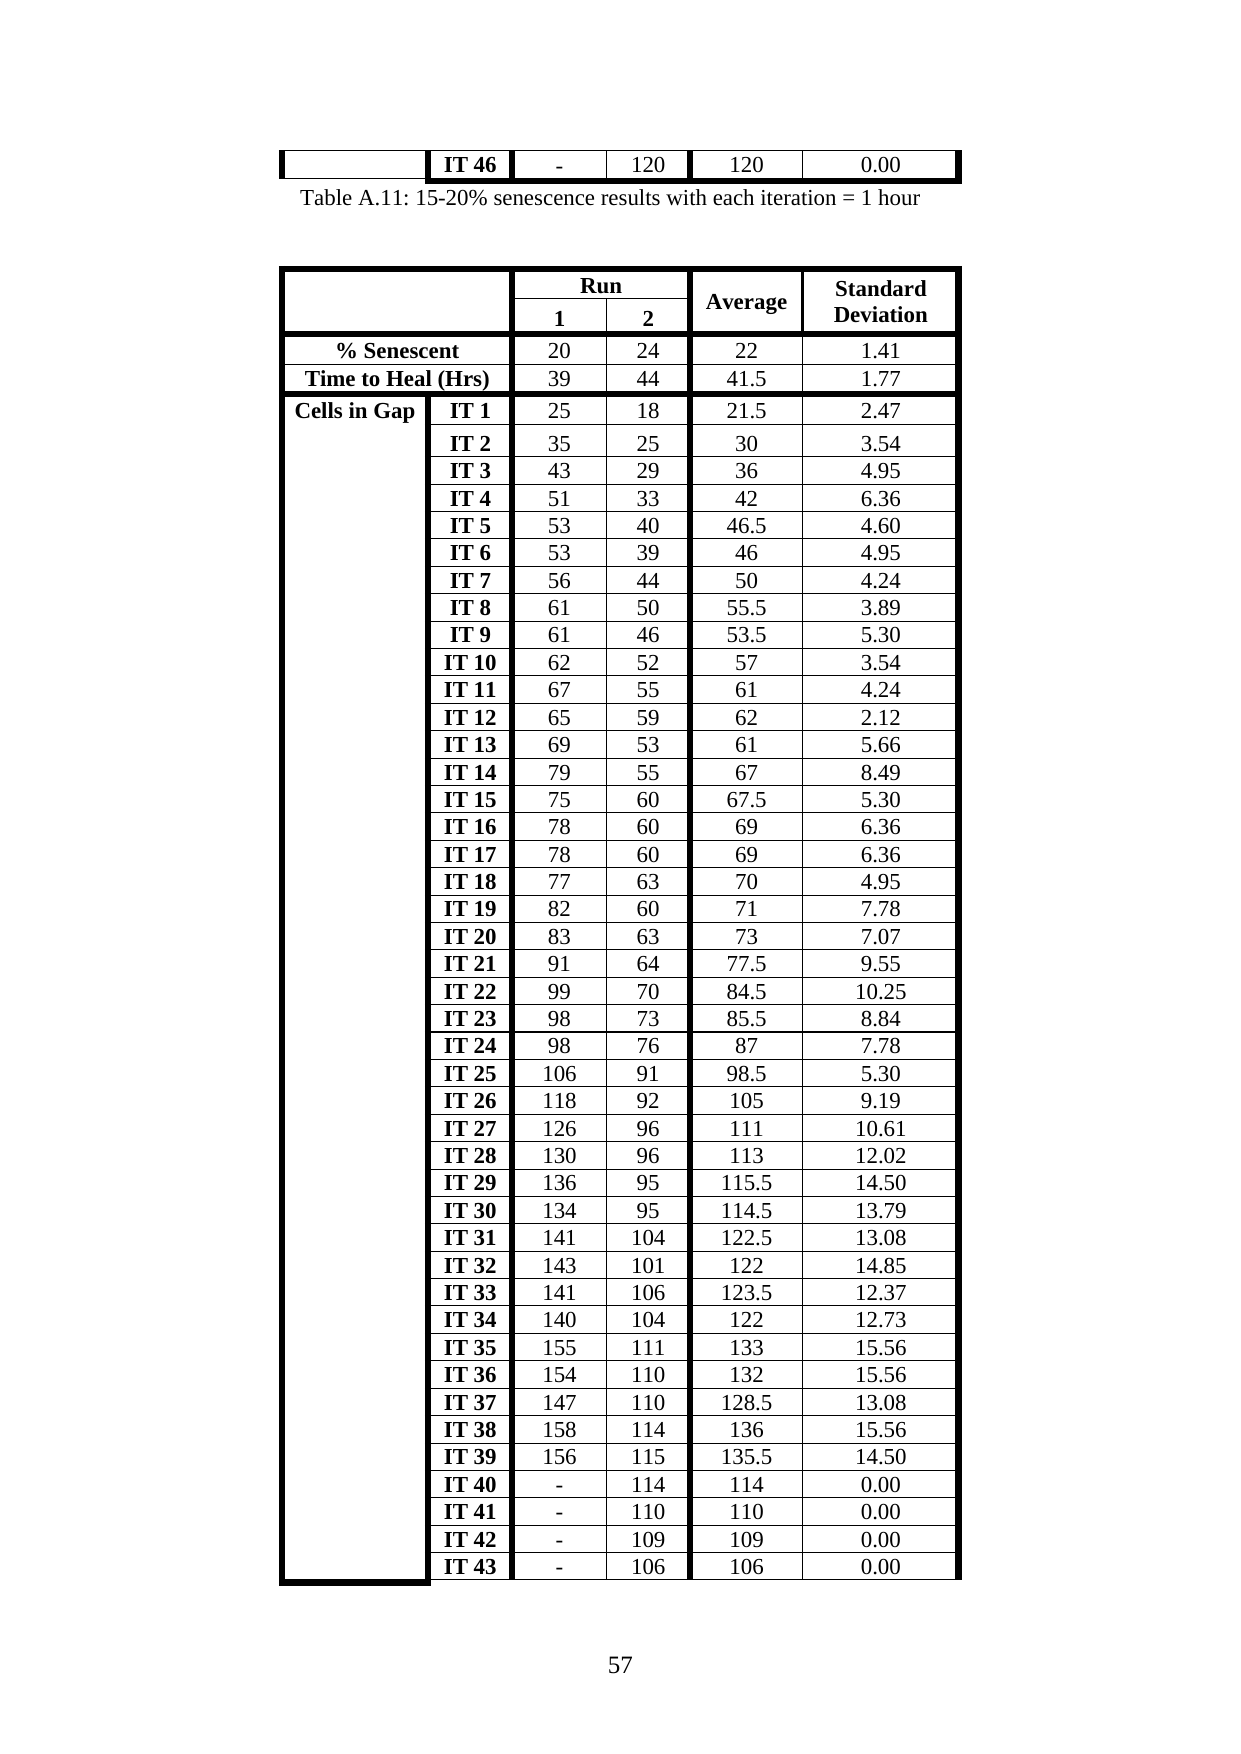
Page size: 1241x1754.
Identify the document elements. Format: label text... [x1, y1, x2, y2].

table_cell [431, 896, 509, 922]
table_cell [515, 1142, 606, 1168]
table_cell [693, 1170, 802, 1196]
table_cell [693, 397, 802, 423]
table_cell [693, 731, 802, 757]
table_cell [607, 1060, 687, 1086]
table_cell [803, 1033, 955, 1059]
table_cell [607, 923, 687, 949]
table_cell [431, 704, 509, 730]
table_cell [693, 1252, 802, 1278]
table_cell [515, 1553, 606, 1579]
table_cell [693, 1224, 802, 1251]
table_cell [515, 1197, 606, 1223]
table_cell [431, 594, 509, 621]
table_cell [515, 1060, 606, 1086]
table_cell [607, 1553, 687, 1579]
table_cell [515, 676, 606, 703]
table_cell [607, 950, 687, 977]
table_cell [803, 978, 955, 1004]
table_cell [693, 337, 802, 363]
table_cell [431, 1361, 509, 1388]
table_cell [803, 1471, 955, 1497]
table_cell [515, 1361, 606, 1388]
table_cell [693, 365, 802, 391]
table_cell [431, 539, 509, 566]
text Table A.11: 15-20% senescence results with each iteration = 1 hour [225, 184, 1090, 266]
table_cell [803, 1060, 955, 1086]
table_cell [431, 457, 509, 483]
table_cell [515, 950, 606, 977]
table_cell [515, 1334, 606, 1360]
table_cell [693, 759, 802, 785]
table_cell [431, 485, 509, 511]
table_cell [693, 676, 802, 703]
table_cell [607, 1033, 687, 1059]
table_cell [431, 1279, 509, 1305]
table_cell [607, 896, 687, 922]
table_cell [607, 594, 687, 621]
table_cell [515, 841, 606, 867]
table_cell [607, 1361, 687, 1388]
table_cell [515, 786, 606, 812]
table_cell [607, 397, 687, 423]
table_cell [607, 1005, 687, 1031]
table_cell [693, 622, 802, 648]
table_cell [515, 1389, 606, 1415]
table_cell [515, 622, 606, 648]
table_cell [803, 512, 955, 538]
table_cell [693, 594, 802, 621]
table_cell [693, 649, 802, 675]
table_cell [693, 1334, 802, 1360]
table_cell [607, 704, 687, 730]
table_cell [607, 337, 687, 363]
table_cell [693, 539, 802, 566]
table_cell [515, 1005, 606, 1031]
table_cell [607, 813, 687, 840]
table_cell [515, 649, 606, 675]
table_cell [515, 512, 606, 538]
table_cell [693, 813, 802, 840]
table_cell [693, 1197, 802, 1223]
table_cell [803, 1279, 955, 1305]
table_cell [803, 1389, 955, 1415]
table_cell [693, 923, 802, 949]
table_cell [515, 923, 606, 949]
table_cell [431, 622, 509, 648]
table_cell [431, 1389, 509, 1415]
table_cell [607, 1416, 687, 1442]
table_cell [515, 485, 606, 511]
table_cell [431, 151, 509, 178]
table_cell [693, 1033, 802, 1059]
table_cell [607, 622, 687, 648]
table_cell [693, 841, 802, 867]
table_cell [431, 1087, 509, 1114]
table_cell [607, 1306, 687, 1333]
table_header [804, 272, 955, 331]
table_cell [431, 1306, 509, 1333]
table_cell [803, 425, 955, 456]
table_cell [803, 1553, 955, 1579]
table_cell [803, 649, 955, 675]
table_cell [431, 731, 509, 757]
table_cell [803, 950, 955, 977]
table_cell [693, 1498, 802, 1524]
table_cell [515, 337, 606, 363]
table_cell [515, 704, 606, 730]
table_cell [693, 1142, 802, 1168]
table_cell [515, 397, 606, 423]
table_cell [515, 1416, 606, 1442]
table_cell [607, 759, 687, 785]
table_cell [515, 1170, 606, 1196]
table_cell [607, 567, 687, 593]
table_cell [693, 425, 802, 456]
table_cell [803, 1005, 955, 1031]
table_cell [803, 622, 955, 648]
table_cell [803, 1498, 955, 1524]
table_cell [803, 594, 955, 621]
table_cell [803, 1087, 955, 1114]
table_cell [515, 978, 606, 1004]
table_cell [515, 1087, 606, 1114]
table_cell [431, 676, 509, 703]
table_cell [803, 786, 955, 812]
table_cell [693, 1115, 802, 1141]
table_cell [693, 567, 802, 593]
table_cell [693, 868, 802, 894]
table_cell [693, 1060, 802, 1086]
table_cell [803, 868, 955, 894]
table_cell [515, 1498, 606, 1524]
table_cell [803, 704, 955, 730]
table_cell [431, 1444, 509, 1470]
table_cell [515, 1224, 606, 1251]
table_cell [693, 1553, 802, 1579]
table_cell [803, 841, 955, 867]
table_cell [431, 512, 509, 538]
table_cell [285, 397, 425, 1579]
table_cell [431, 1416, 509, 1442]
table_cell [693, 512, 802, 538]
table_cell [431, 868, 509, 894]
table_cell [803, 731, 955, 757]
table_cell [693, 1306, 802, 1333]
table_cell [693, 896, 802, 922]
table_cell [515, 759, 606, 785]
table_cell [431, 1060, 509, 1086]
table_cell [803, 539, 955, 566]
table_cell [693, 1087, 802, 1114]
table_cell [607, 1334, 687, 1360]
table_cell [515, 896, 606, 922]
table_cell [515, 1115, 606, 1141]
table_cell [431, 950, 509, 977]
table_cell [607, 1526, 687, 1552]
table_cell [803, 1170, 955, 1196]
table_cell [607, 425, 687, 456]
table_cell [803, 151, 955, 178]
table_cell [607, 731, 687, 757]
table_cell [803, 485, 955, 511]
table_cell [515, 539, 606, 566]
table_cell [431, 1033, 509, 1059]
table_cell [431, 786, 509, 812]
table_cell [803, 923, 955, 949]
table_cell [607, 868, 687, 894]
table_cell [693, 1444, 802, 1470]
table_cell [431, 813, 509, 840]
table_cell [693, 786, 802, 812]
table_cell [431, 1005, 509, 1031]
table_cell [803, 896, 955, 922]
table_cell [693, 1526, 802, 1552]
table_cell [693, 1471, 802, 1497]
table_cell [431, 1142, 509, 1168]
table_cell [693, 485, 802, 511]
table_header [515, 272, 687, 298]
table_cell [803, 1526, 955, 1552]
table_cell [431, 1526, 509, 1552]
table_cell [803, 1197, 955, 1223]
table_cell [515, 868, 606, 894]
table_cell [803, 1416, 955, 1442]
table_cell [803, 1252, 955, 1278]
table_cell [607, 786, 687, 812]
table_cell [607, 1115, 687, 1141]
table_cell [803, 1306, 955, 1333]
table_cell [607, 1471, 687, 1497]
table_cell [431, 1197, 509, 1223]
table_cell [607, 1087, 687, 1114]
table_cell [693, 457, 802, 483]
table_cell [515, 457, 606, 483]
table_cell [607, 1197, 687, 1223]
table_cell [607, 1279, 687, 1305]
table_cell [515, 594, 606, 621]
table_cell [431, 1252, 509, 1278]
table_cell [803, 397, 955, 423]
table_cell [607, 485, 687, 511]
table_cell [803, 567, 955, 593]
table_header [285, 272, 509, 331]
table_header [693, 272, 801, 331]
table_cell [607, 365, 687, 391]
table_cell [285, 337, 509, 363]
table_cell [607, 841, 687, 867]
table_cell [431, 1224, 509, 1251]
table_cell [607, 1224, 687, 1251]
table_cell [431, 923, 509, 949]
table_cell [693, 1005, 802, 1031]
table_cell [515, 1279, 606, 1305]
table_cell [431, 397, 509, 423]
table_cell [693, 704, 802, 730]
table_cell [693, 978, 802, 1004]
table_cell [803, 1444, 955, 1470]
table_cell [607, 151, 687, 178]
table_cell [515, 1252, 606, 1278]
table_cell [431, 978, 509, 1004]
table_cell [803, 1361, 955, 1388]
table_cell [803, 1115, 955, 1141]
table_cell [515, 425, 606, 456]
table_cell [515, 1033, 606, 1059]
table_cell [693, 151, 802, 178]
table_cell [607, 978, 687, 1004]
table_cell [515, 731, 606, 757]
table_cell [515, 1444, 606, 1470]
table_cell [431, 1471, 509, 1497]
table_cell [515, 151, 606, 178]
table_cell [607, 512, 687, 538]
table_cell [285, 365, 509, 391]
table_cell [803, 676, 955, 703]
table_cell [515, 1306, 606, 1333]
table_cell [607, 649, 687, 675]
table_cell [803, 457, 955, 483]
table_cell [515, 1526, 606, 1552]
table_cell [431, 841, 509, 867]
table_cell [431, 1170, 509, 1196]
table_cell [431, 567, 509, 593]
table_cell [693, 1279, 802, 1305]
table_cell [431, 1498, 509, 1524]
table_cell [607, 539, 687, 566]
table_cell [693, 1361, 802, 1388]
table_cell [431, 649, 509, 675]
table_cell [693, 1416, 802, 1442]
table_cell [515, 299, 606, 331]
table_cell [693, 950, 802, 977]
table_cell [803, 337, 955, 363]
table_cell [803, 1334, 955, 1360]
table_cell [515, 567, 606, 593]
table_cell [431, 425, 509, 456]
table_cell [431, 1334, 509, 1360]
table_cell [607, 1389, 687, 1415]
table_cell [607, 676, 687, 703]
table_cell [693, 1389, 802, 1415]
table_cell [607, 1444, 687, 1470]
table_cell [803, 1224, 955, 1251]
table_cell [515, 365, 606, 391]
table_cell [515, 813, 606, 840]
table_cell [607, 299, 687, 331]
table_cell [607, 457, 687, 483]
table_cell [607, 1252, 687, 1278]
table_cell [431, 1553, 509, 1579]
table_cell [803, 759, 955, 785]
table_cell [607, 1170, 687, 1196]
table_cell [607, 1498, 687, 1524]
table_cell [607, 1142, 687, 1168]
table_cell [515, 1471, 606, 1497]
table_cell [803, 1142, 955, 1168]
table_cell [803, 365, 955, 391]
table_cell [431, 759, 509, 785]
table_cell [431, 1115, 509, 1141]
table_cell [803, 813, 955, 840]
